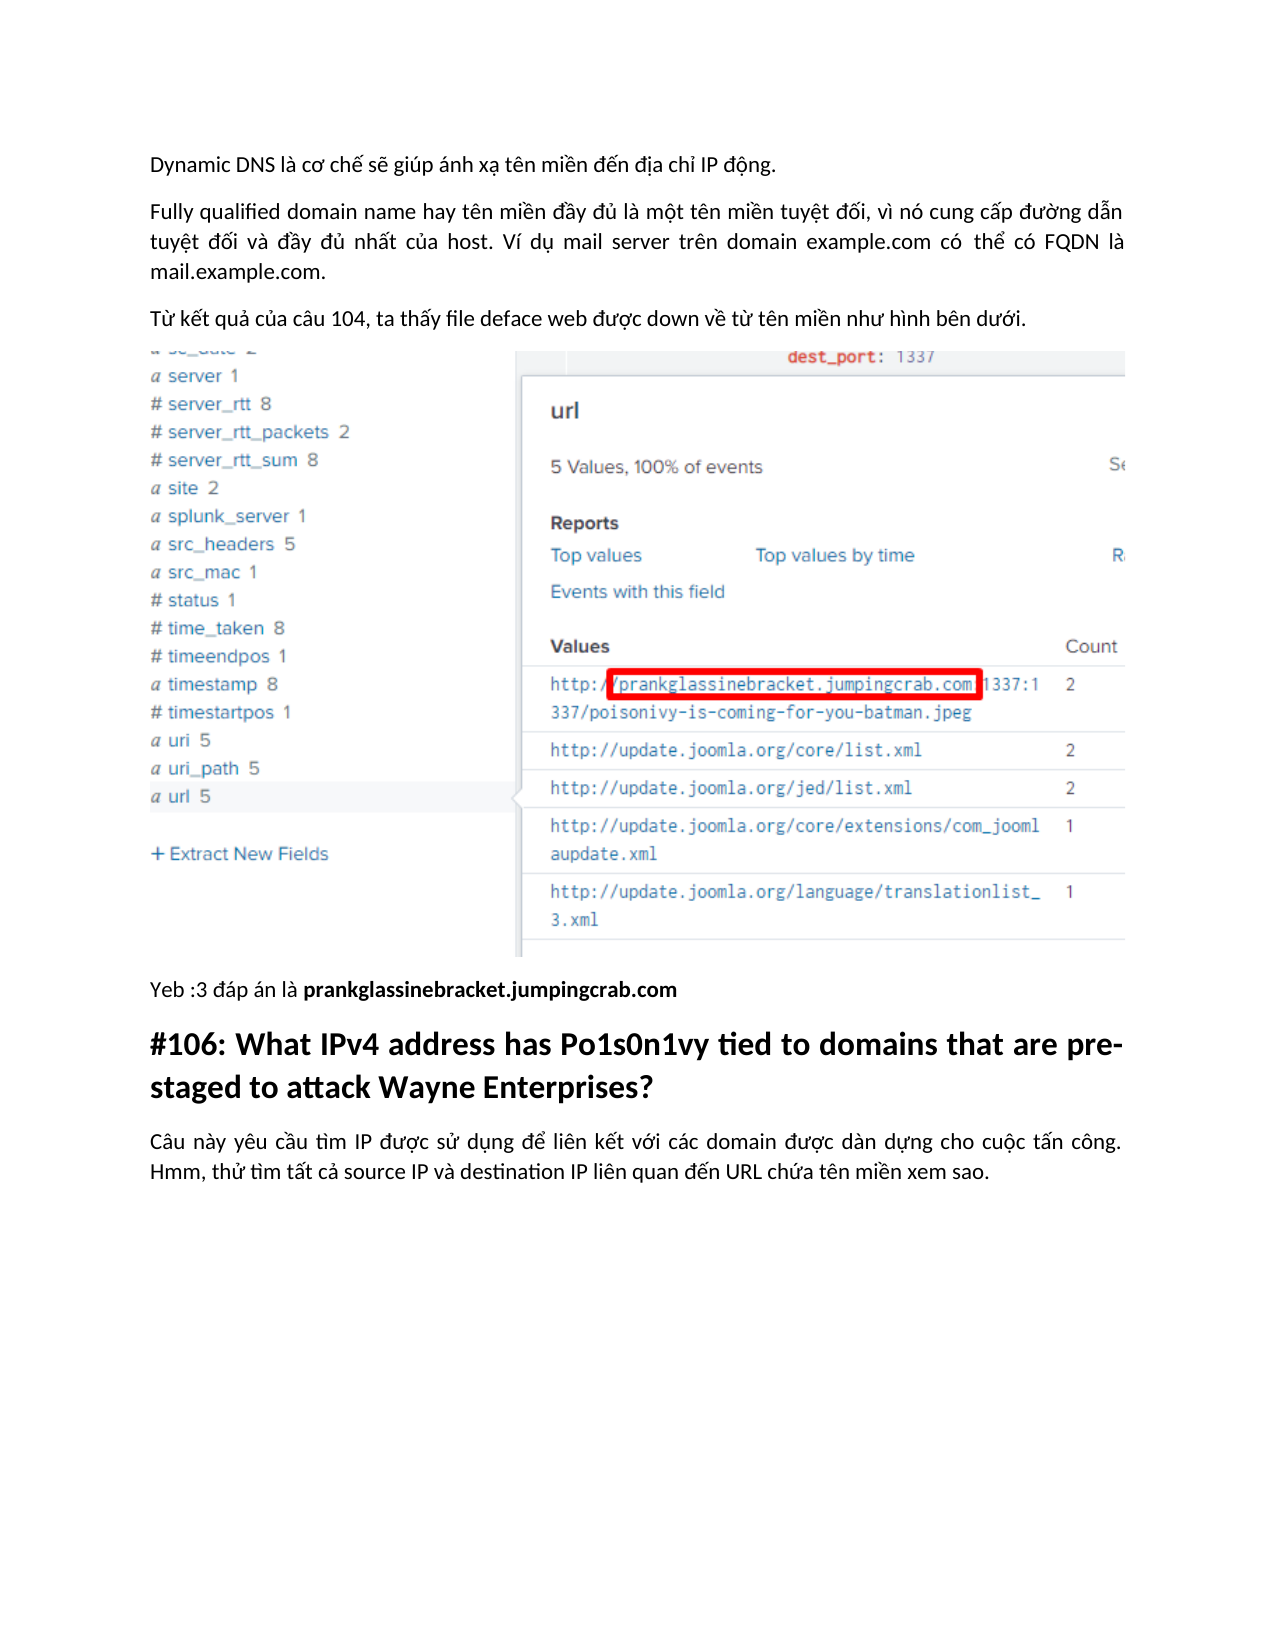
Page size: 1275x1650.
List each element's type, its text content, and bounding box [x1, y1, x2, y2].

text Câu này yêu cầu tìm IP được sử dụng để liên kết với các domain được dàn dựng cho cuộc tấn công. Hmm, thử tìm tất cả source IP và destination IP liên quan đến URL chứa tên miền xem sao. [150, 1127, 1125, 1185]
text Fully qualified domain name hay tên miền đầy đủ là một tên miền tuyệt đối, vì nó cung cấp đường dẫn tuyệt đối và đầy đủ nhất của host. Ví dụ mail server trên domain example.com có ​​thể có FQDN là mail.example.com. [150, 197, 1125, 285]
picture [150, 351, 1125, 957]
text Từ kết quả của câu 104, ta thấy file deface web được down về từ tên miền như hình bên dưới. [150, 304, 1125, 332]
text Dynamic DNS là cơ chế sẽ giúp ánh xạ tên miền đến địa chỉ IP động. [150, 150, 1125, 178]
text #106: What IPv4 address has Po1s0n1vy tied to domains that are pre-staged to attack Wayne Enterprises? [150, 1022, 1125, 1107]
text Yeb :3 đáp án là prankglassinebracket.jumpingcrab.com [150, 976, 1125, 1004]
